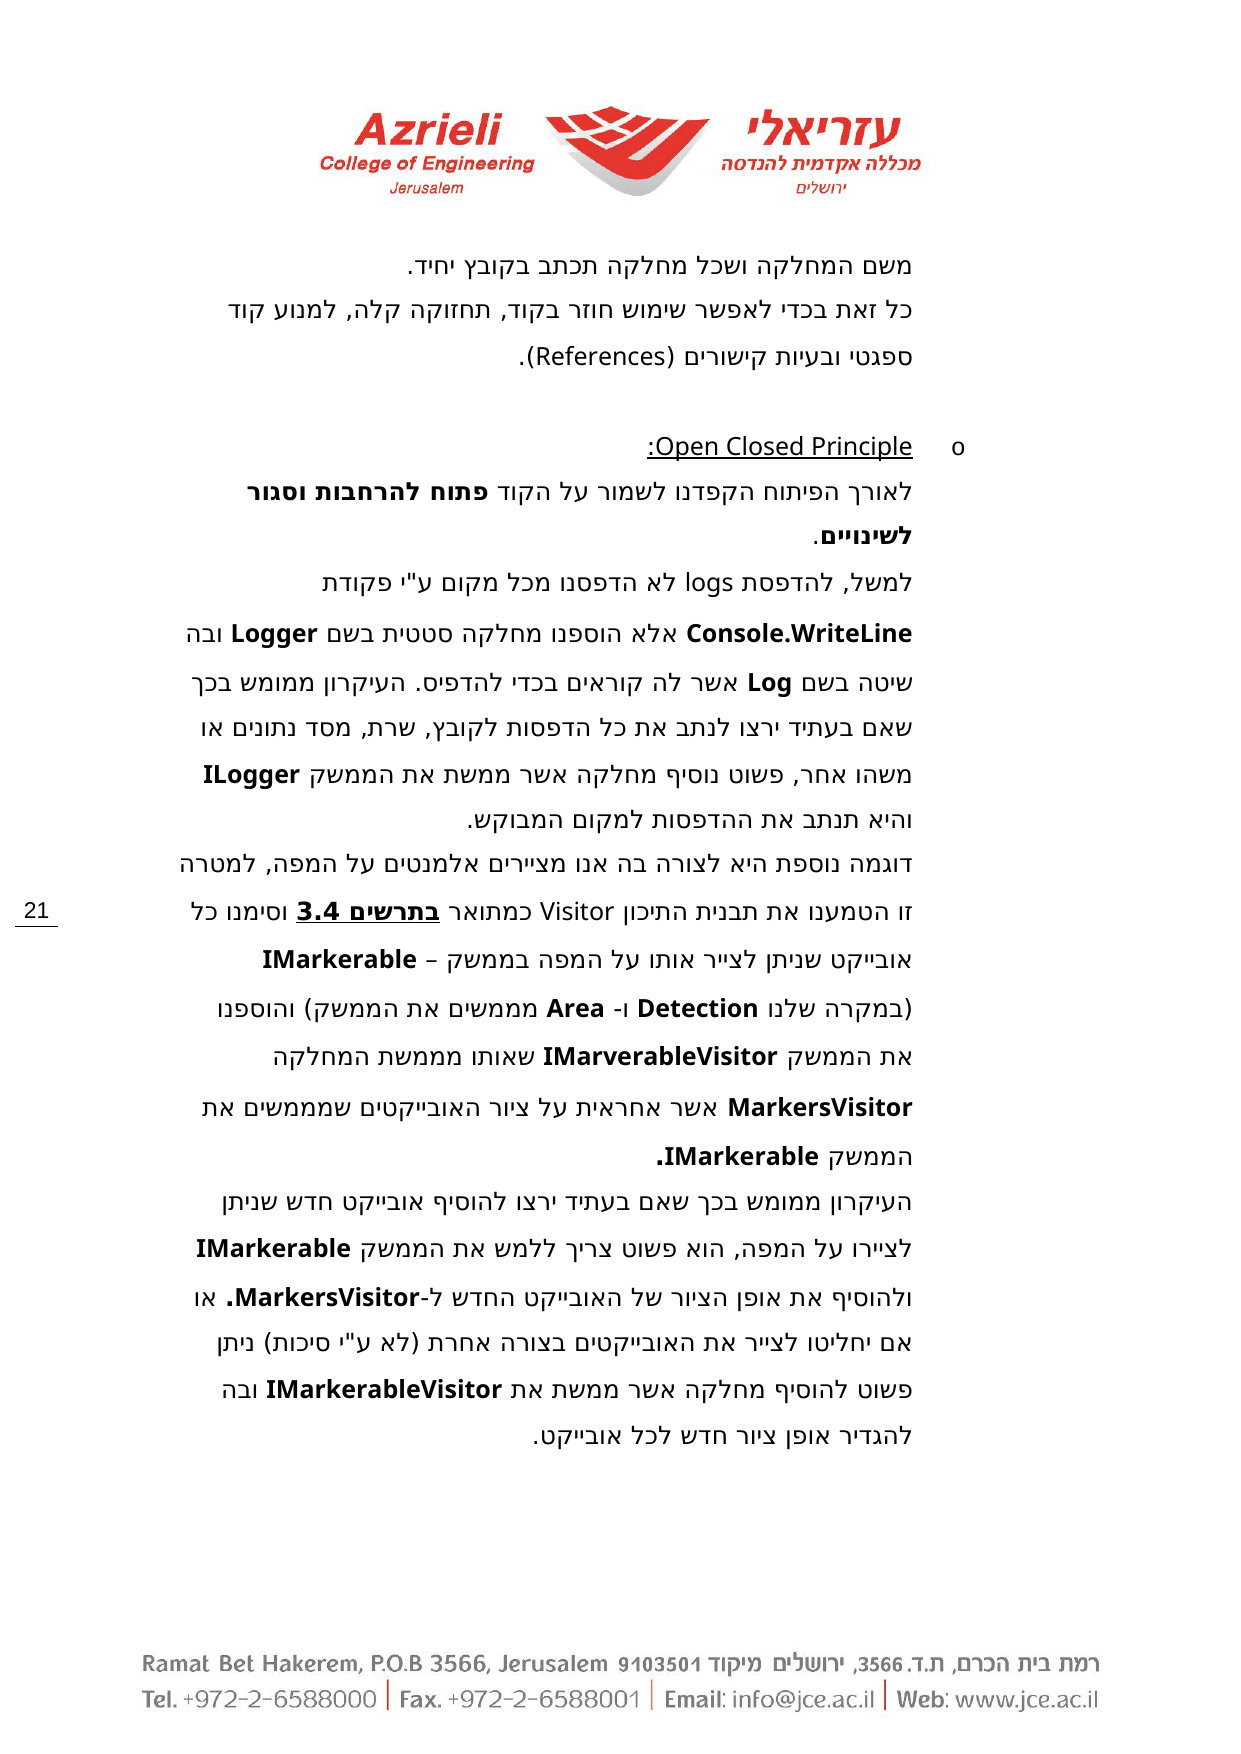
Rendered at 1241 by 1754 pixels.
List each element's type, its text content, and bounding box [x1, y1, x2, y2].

picture [107, 1633, 1133, 1742]
picture [42, 44, 1199, 221]
list Open Closed Principle: לאורך הפיתוח הקפדנו לשמור על הקוד פתוח להרחבות וסגור לשינויים. למשל, להדפסת logs לא הדפסנו מכל מקום ע"י פקודת Console.WriteLine אלא הוספנו מחלקה סטטית בשם Logger ובה שיטה בשם Log אשר לה קוראים בכדי להדפיס. העיקרון ממומש בכך שאם בעתיד ירצו לנתב את כל הדפסות לקובץ, שרת, מסד נתונים או משהו אחר, פשוט נוסיף מחלקה אשר ממשת את הממשק ILogger והיא תנתב את ההדפסות למקום המבוקש. דוגמה נוספת היא לצורה בה אנו מציירים אלמנטים על המפה, למטרה זו הטמענו את תבנית התיכון Visitor כמתואר בתרשים 3.4 וסימנו כל אובייקט שניתן לצייר אותו על המפה בממשק – IMarkerable (במקרה שלנו Detection ו- Area מממשים את הממשק) והוספנו את הממשק IMarverableVisitor שאותו מממשת המחלקה MarkersVisitor אשר אחראית על ציור האובייקטים שמממשים את הממשק IMarkerable. העיקרון ממומש בכך שאם בעתיד ירצו להוסיף אובייקט חדש שניתן לציירו על המפה, הוא פשוט צריך ללמש את הממשק IMarkerable ולהוסיף את אופן הציור של האובייקט החדש ל-MarkersVisitor. או אם יחליטו לצייר את האובייקטים בצורה אחרת (לא ע"י סיכות) ניתן פשוט להוסיף מחלקה אשר ממשת את IMarkerableVisitor ובה להגדיר אופן ציור חדש לכל אובייקט. [177, 428, 951, 1450]
